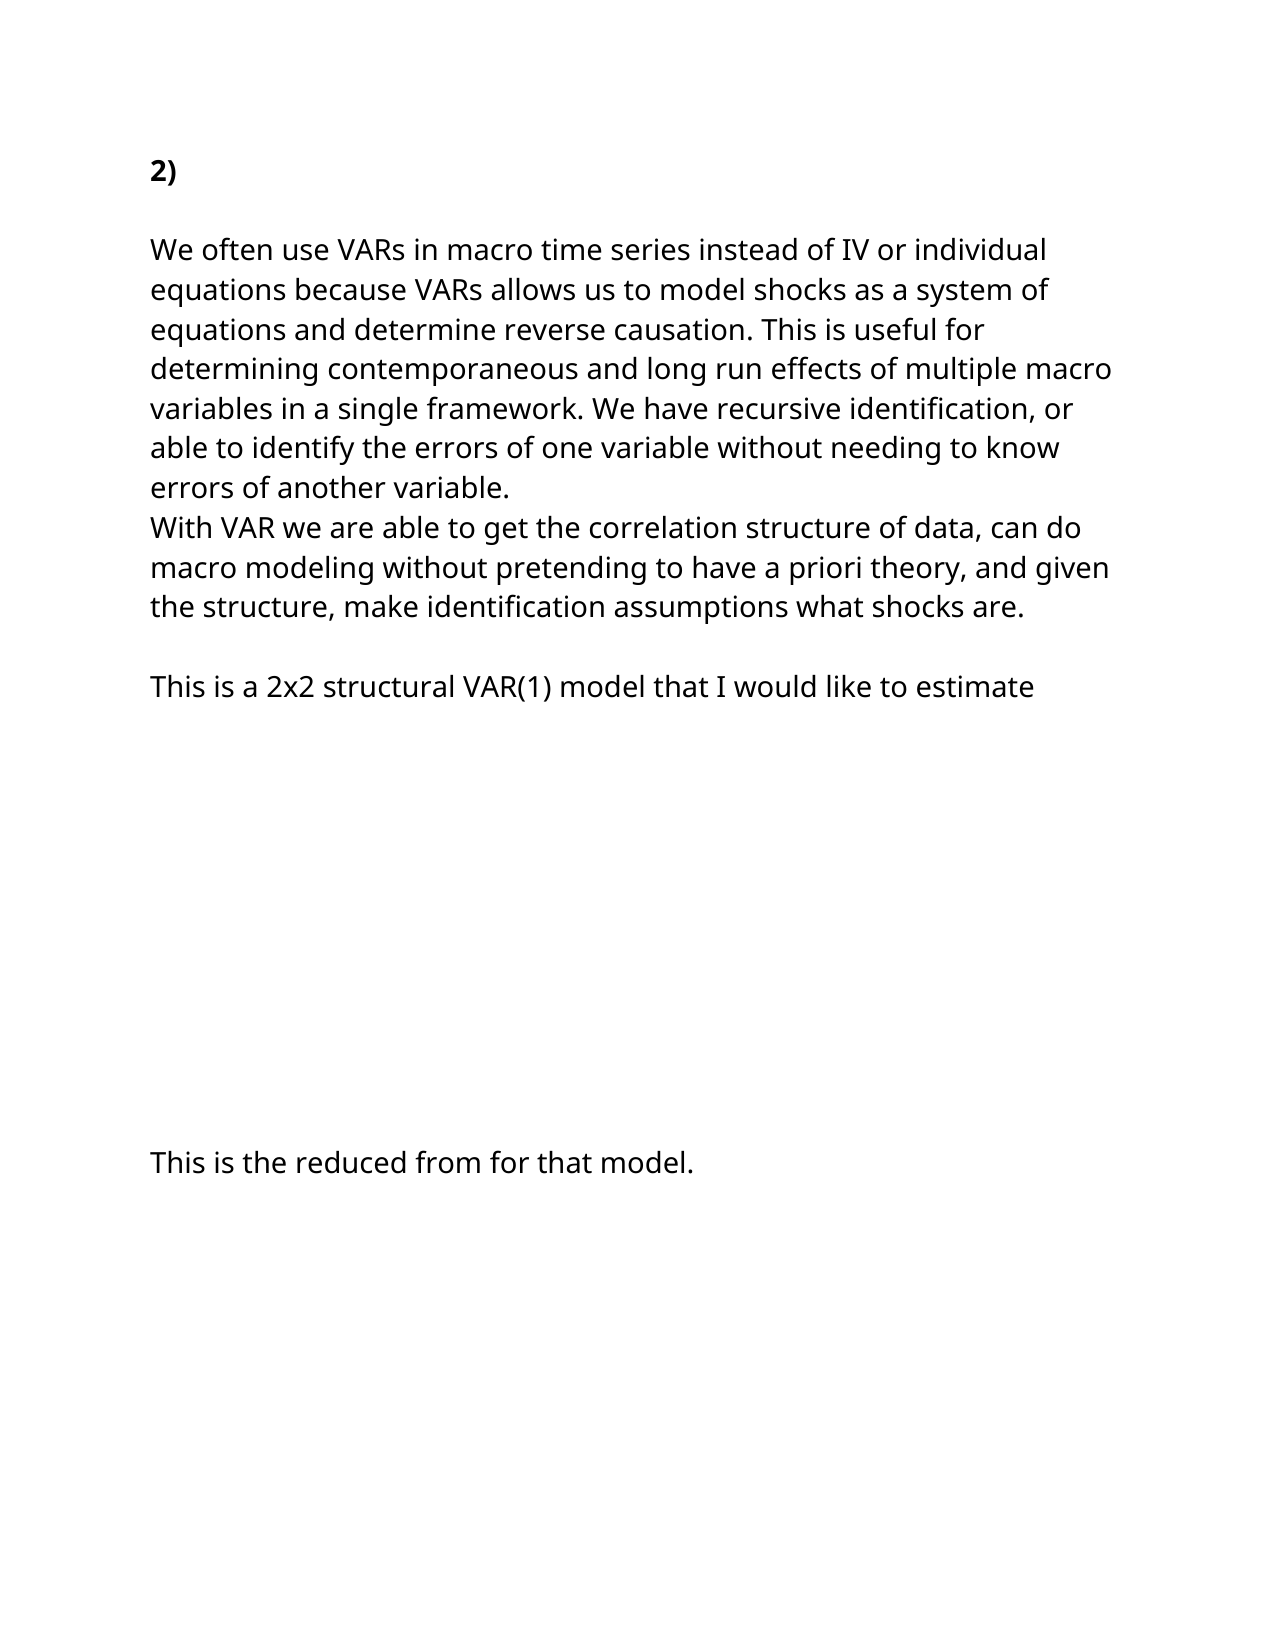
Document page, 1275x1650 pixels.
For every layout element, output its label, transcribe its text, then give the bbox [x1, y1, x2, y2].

text 2) [150, 150, 1125, 190]
text This is a 2x2 structural VAR(1) model that I would like to estimate [150, 666, 1125, 706]
text We often use VARs in macro time series instead of IV or individual equations because VARs allows us to model shocks as a system of equations and determine reverse causation. This is useful for determining contemporaneous and long run effects of multiple macro variables in a single framework. We have recursive identification, or able to identify the errors of one variable without needing to know errors of another variable. [150, 229, 1125, 507]
text This is the reduced from for that model. [150, 1142, 1125, 1182]
text With VAR we are able to get the correlation structure of data, can do macro modeling without pretending to have a priori theory, and given the structure, make identification assumptions what shocks are. [150, 507, 1125, 626]
